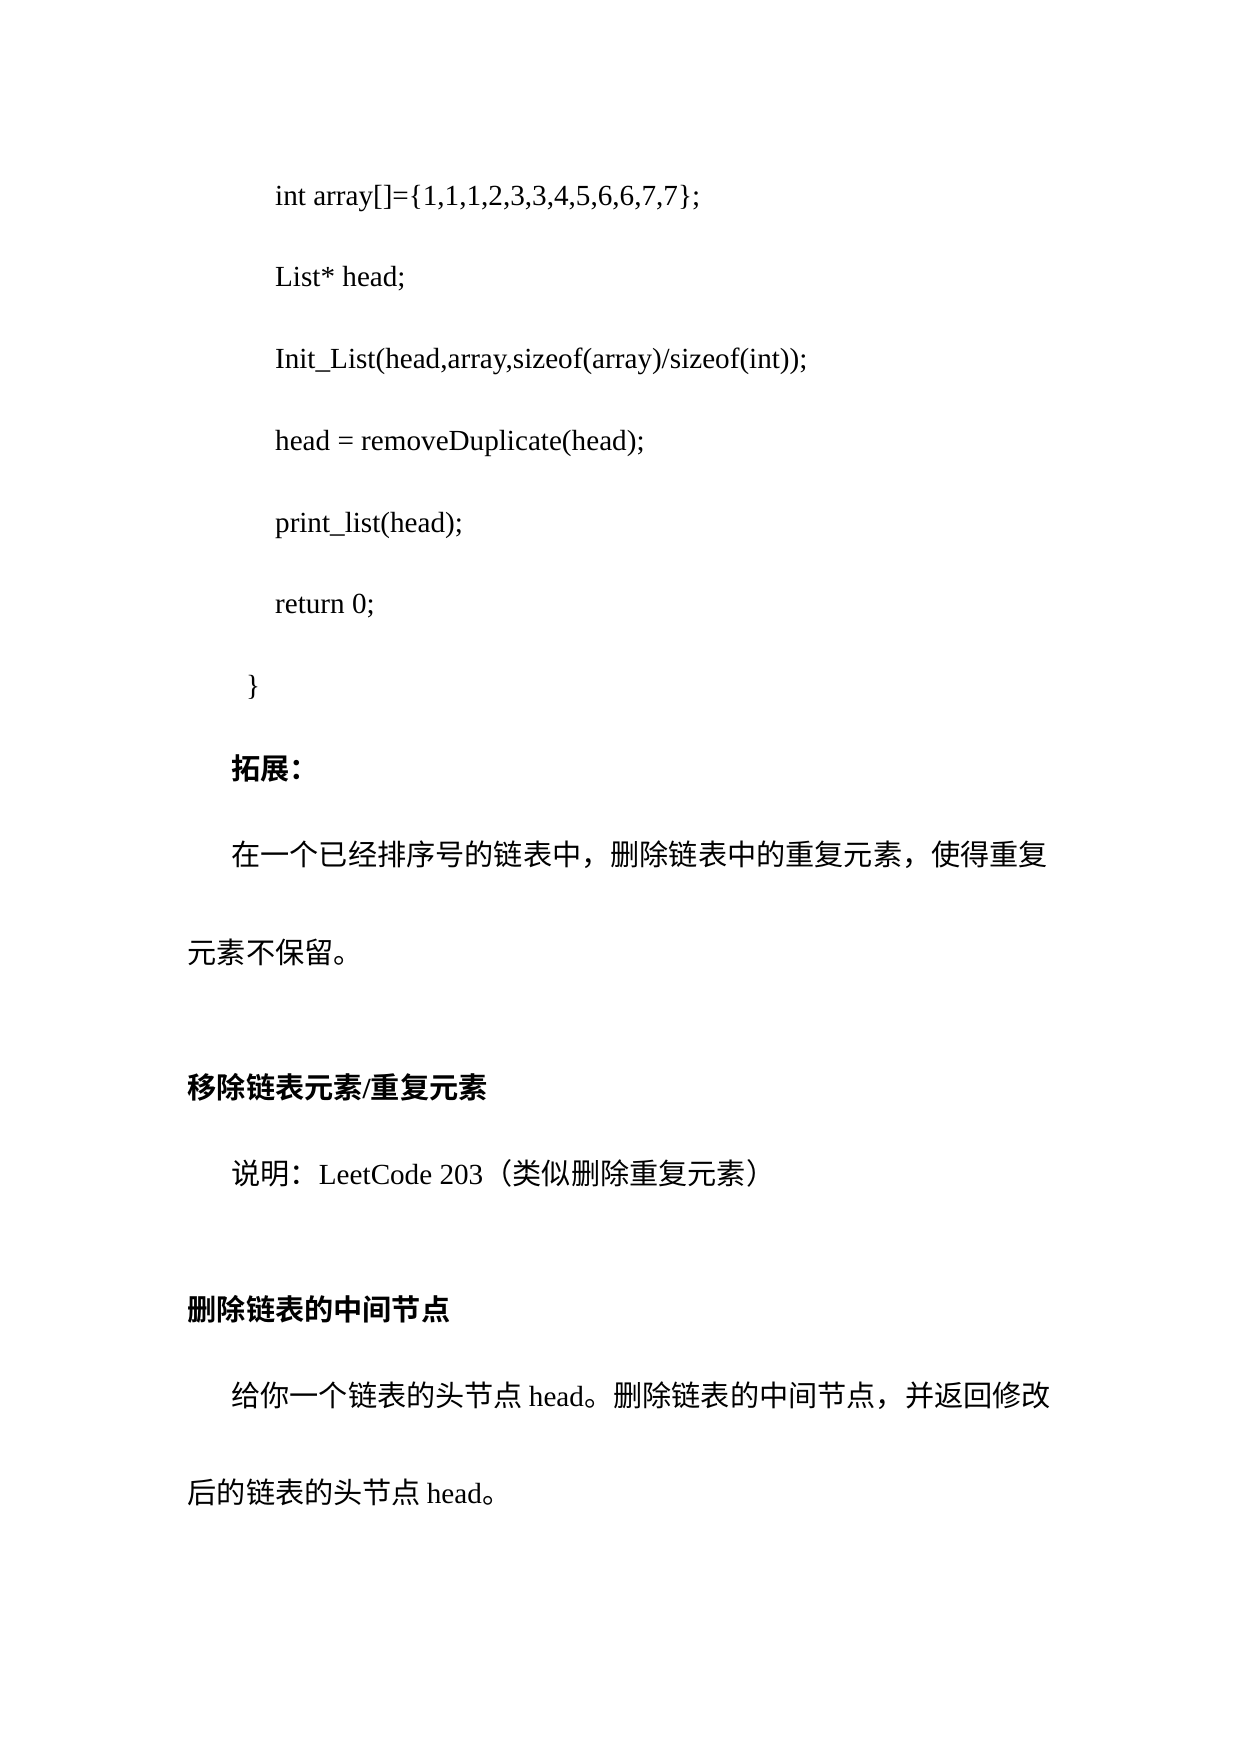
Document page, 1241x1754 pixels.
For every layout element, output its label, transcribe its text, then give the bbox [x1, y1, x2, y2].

text Init_List(head,array,sizeof(array)/sizeof(int)); [246, 326, 1053, 391]
text 给你一个链表的头节点head。删除链表的中间节点，并返回修改后的链表的头节点head。 [187, 1361, 1053, 1524]
text print_list(head); [246, 489, 1053, 554]
subtitle 移除链表元素/重复元素 [187, 1053, 1053, 1118]
subtitle 删除链表的中间节点 [187, 1275, 1053, 1340]
text 在一个已经排序号的链表中，删除链表中的重复元素，使得重复元素不保留。 [187, 821, 1053, 983]
text 拓展： [187, 734, 1053, 799]
text int array[]={1,1,1,2,3,3,4,5,6,6,7,7}; [246, 162, 1053, 227]
text } [246, 653, 1053, 718]
text return 0; [246, 571, 1053, 636]
text 说明：LeetCode 203（类似删除重复元素） [187, 1139, 1053, 1204]
text head = removeDuplicate(head); [246, 407, 1053, 472]
text List* head; [246, 244, 1053, 309]
